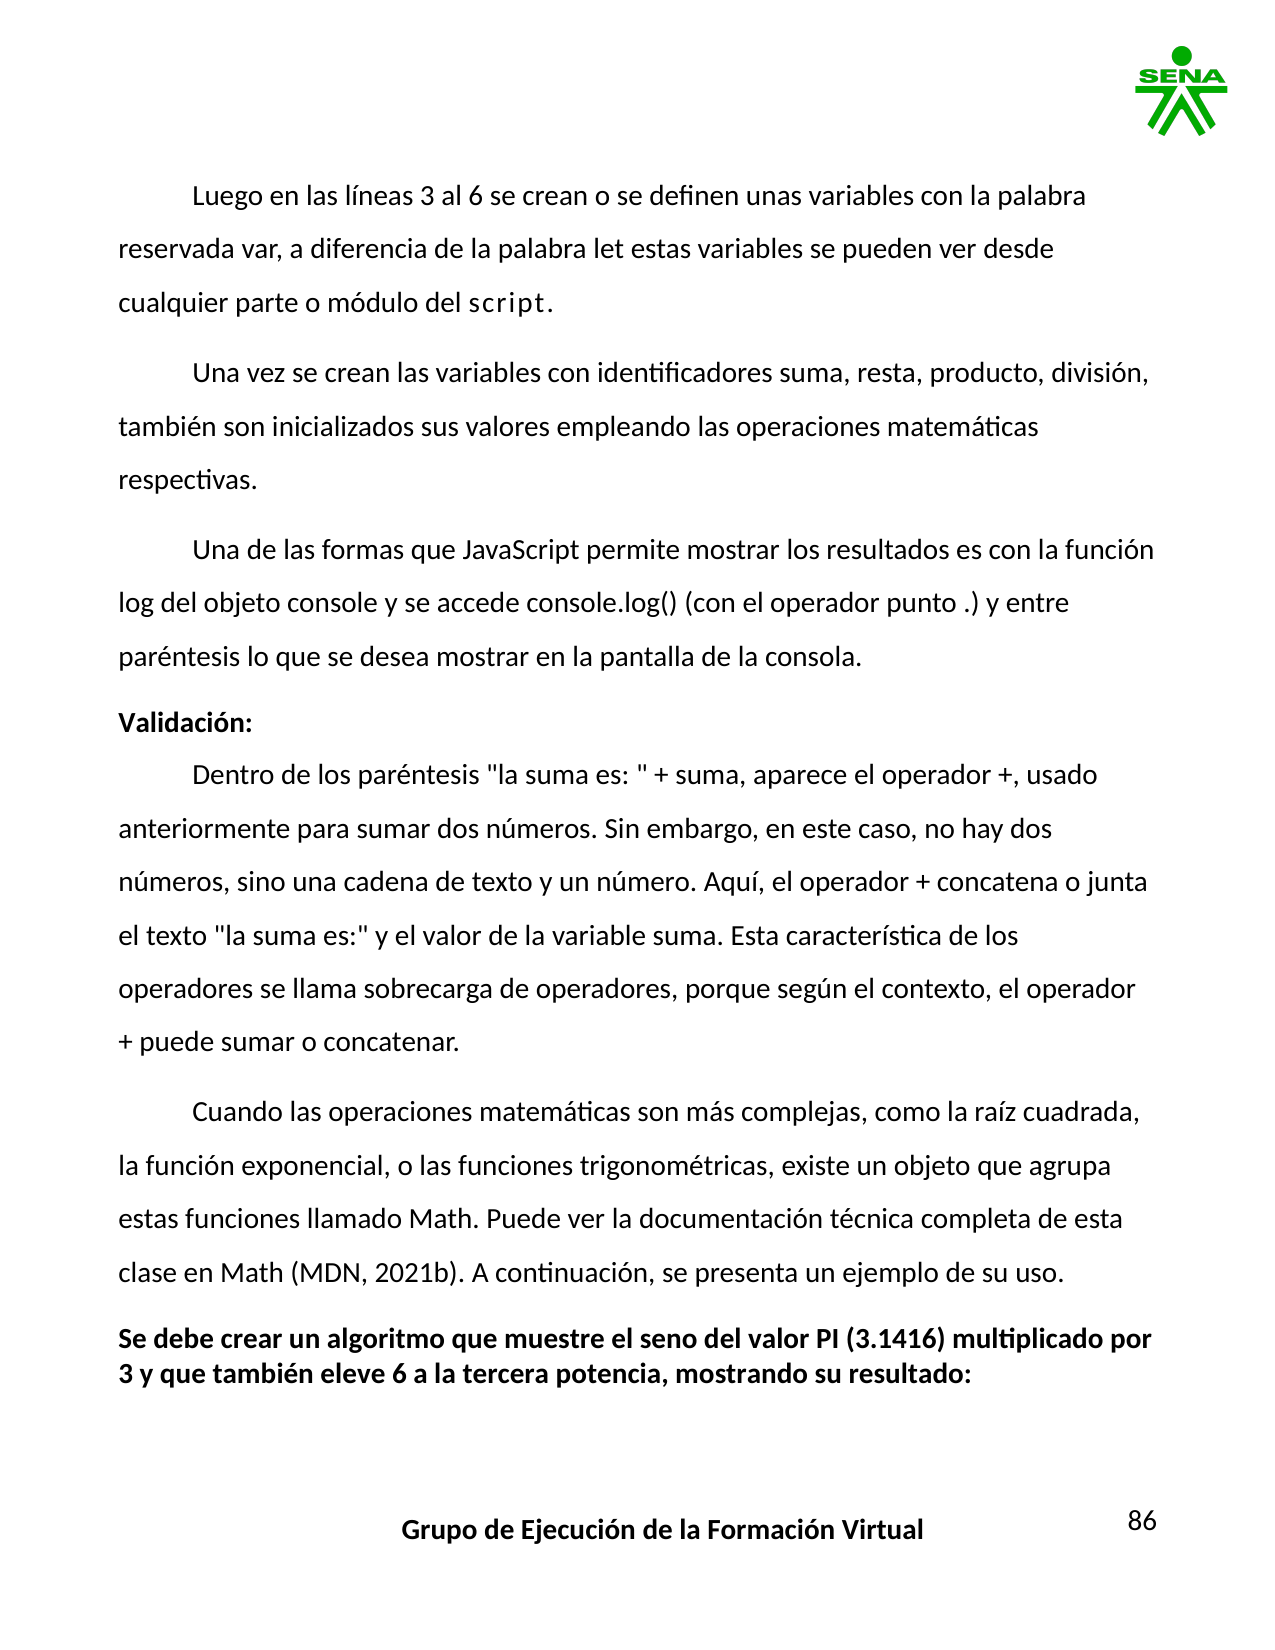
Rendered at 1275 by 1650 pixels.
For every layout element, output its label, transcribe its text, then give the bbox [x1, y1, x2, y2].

picture [1135, 46, 1228, 136]
text Cuando las operaciones matemáticas son más complejas, como la raíz cuadrada, la función exponencial, o las funciones trigonométricas, existe un objeto que agrupa estas funciones llamado Math. Puede ver la documentación técnica completa de esta clase en Math (MDN, 2021b). A continuación, se presenta un ejemplo de su uso. [118, 1093, 1157, 1289]
text Una de las formas que JavaScript permite mostrar los resultados es con la función log del objeto console y se accede console.log() (con el operador punto .) y entre paréntesis lo que se desea mostrar en la pantalla de la consola. [118, 531, 1157, 674]
text Dentro de los paréntesis "la suma es: " + suma, aparece el operador +, usado anteriormente para sumar dos números. Sin embargo, en este caso, no hay dos números, sino una cadena de texto y un número. Aquí, el operador + concatena o junta el texto "la suma es:" y el valor de la variable suma. Esta característica de los operadores se llama sobrecarga de operadores, porque según el contexto, el operador + puede sumar o concatenar. [118, 756, 1157, 1059]
subtitle Validación: [118, 704, 1157, 739]
subtitle Se debe crear un algoritmo que muestre el seno del valor PI (3.1416) multiplicado por 3 y que también eleve 6 a la tercera potencia, mostrando su resultado: [118, 1320, 1157, 1391]
text Una vez se crean las variables con identificadores suma, resta, producto, división, también son inicializados sus valores empleando las operaciones matemáticas respectivas. [118, 354, 1157, 497]
text Luego en las líneas 3 al 6 se crean o se definen unas variables con la palabra reservada var, a diferencia de la palabra let estas variables se pueden ver desde cualquier parte o módulo del script. [118, 177, 1157, 320]
